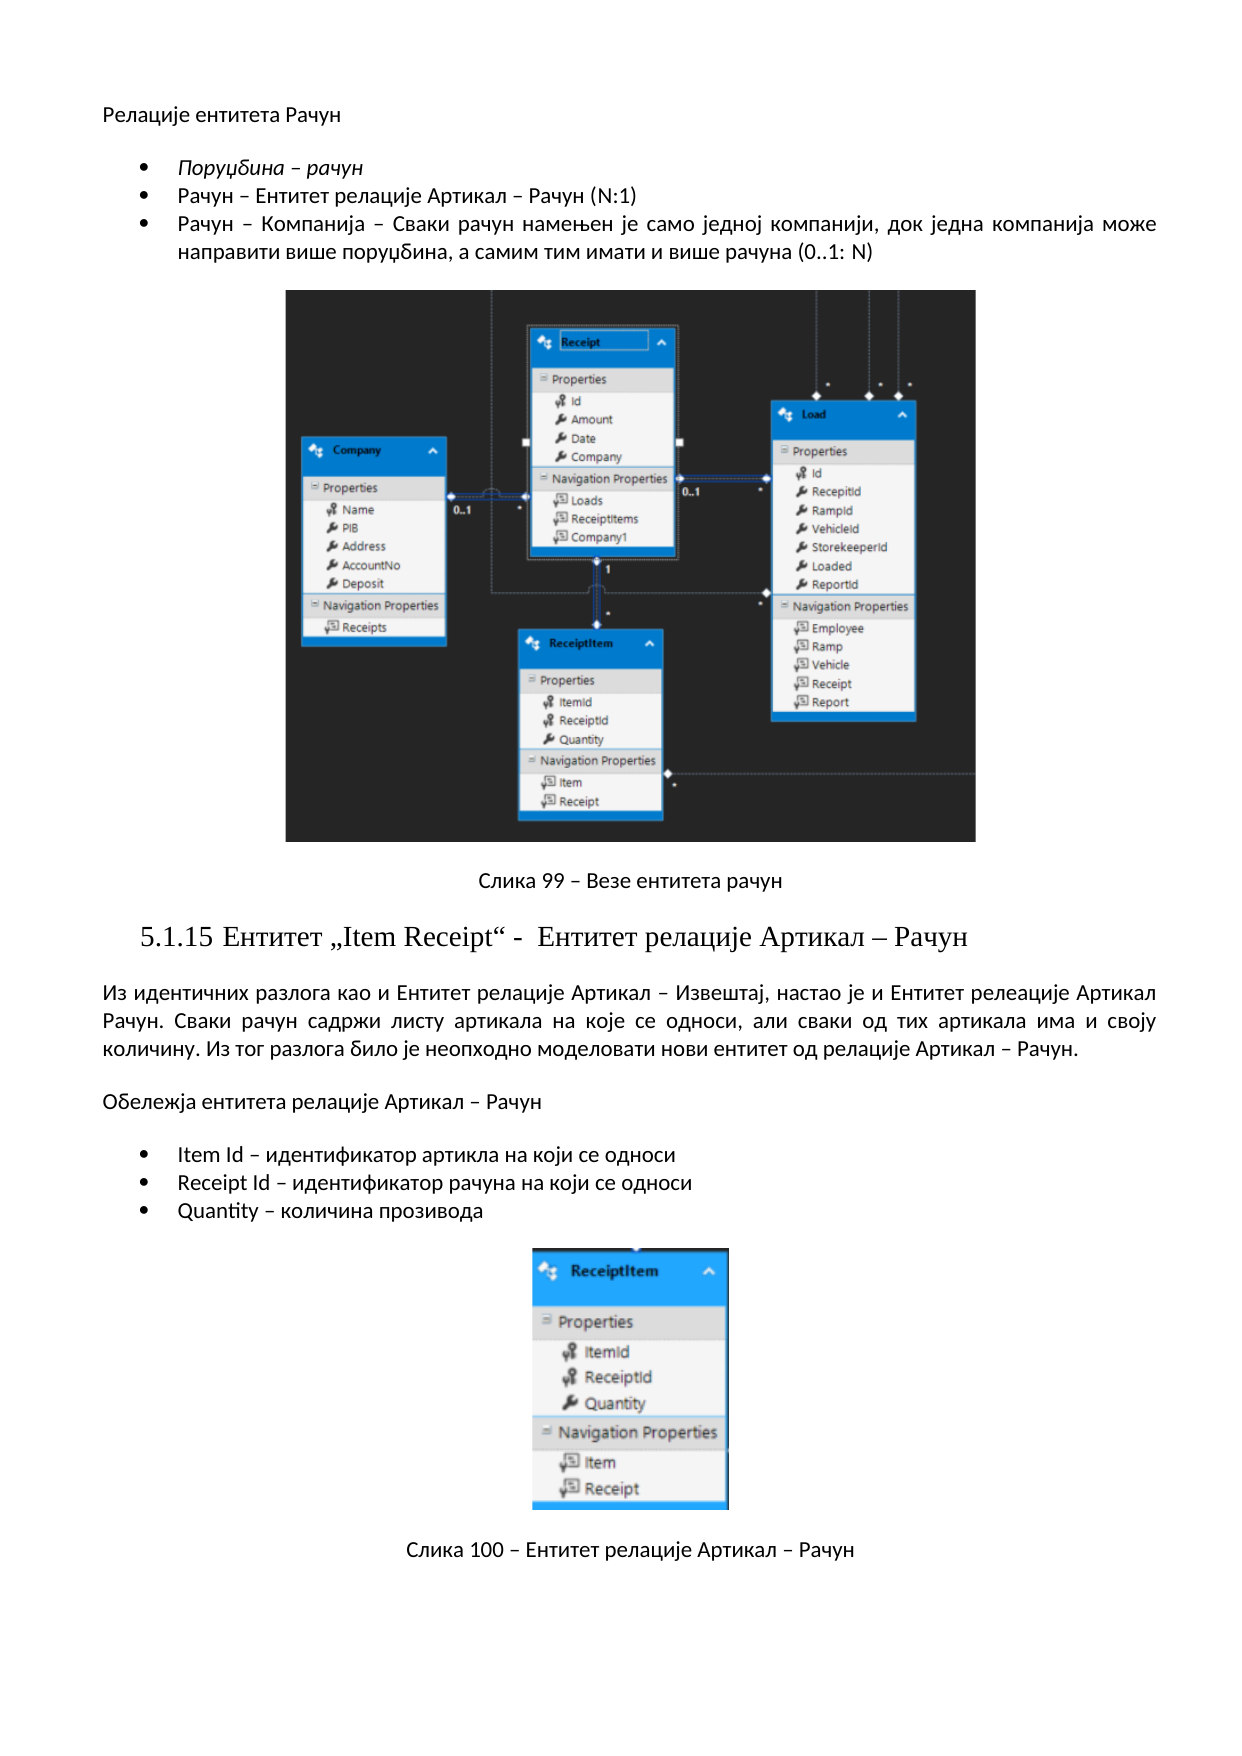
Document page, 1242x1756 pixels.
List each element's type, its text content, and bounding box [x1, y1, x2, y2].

text Релације ентитета Рачун [102, 100, 1159, 128]
list Поруџбина – рачун [140, 153, 1159, 181]
text Слика 100 – Ентитет релације Артикал – Рачун [102, 1535, 1159, 1563]
picture [285, 290, 976, 842]
text Слика 99 – Везе ентитета рачун [102, 866, 1159, 894]
picture [532, 1248, 729, 1510]
list Рачун – Компанија – Сваки рачун намењен је само једној компанији, док једна компанија може направити више поруџбина, а самим тим имати и више рачуна (0..1: N) [140, 209, 1159, 265]
list Item Id – идентификатор артикла на који се односи [140, 1140, 1159, 1168]
text Из идентичних разлога као и Ентитет релације Артикал – Извештај, настао је и Ентитет релеације Артикал Рачун. Сваки рачун садржи листу артикала на које се односи, али сваки од тих артикала има и своју количину. Из тог разлога било је неопходно моделовати нови ентитет од релације Артикал – Рачун. [102, 978, 1159, 1062]
list Quantity – количина прозивода [140, 1196, 1159, 1224]
text Обележја ентитета релације Артикал – Рачун [102, 1087, 1159, 1115]
list Receipt Id – идентификатор рачуна на који се односи [140, 1168, 1159, 1196]
list Рачун – Ентитет релације Артикал – Рачун (N:1) [140, 181, 1159, 209]
subtitle Ентитет „Item Receipt“ - Ентитет релације Артикал – Рачун [140, 919, 1159, 953]
